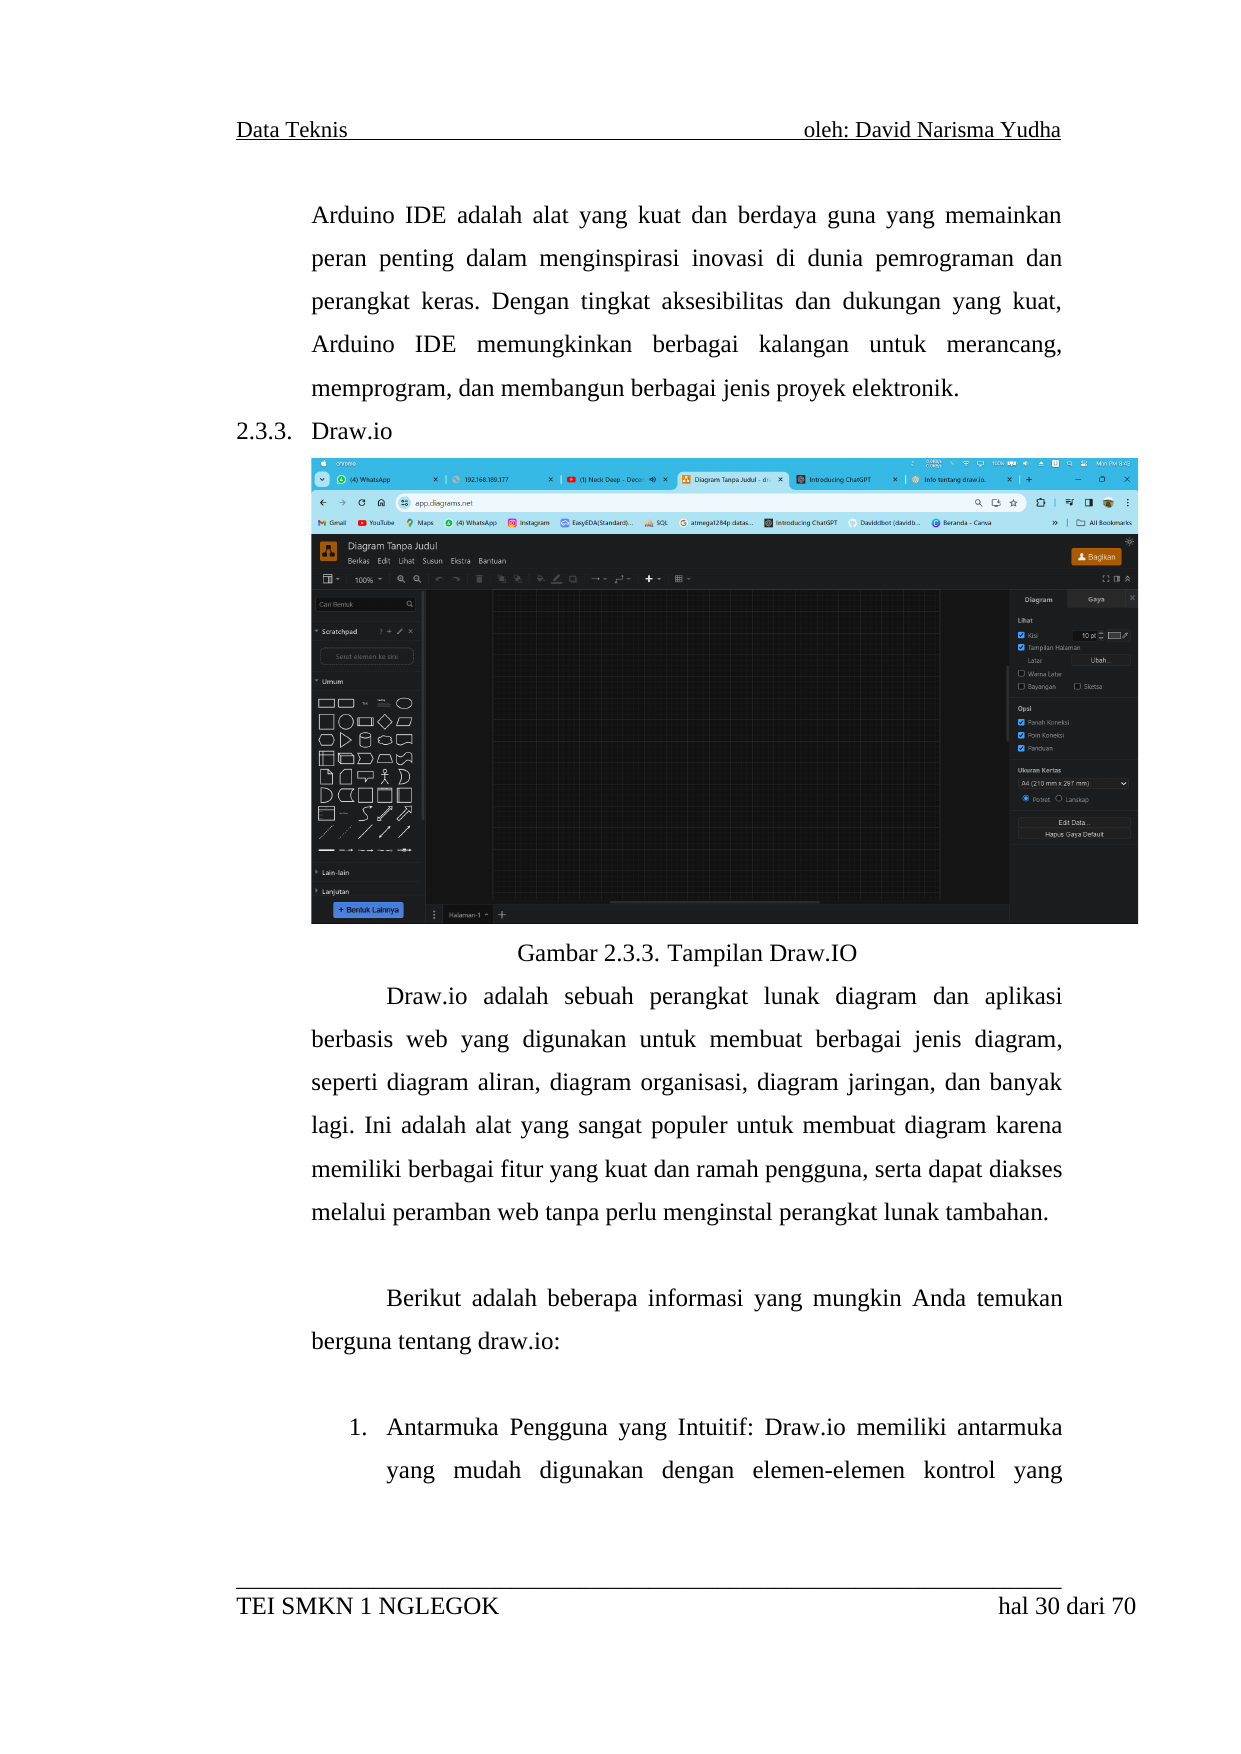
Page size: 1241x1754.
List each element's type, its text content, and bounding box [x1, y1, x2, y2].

list Berikut adalah beberapa informasi yang mungkin Anda temukan berguna tentang draw.io: [311, 1283, 1063, 1355]
list Draw.io adalah sebuah perangkat lunak diagram dan aplikasi berbasis web yang digunakan untuk membuat berbagai jenis diagram, seperti diagram aliran, diagram organisasi, diagram jaringan, dan banyak lagi. Ini adalah alat yang sangat populer untuk membuat diagram karena memiliki berbagai fitur yang kuat dan ramah pengguna, serta dapat diakses melalui peramban web tanpa perlu menginstal perangkat lunak tambahan. [311, 981, 1063, 1226]
list Draw.io [236, 416, 1063, 444]
picture [311, 458, 1139, 924]
list Gambar 2.3.3. Tampilan Draw.IO [311, 938, 1063, 967]
list Arduino IDE adalah alat yang kuat dan berdaya guna yang memainkan peran penting dalam menginspirasi inovasi di dunia pemrograman dan perangkat keras. Dengan tingkat aksesibilitas dan dukungan yang kuat, Arduino IDE memungkinkan berbagai kalangan untuk merancang, memprogram, dan membangun berbagai jenis proyek elektronik. [311, 200, 1063, 401]
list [349, 1412, 1063, 1484]
